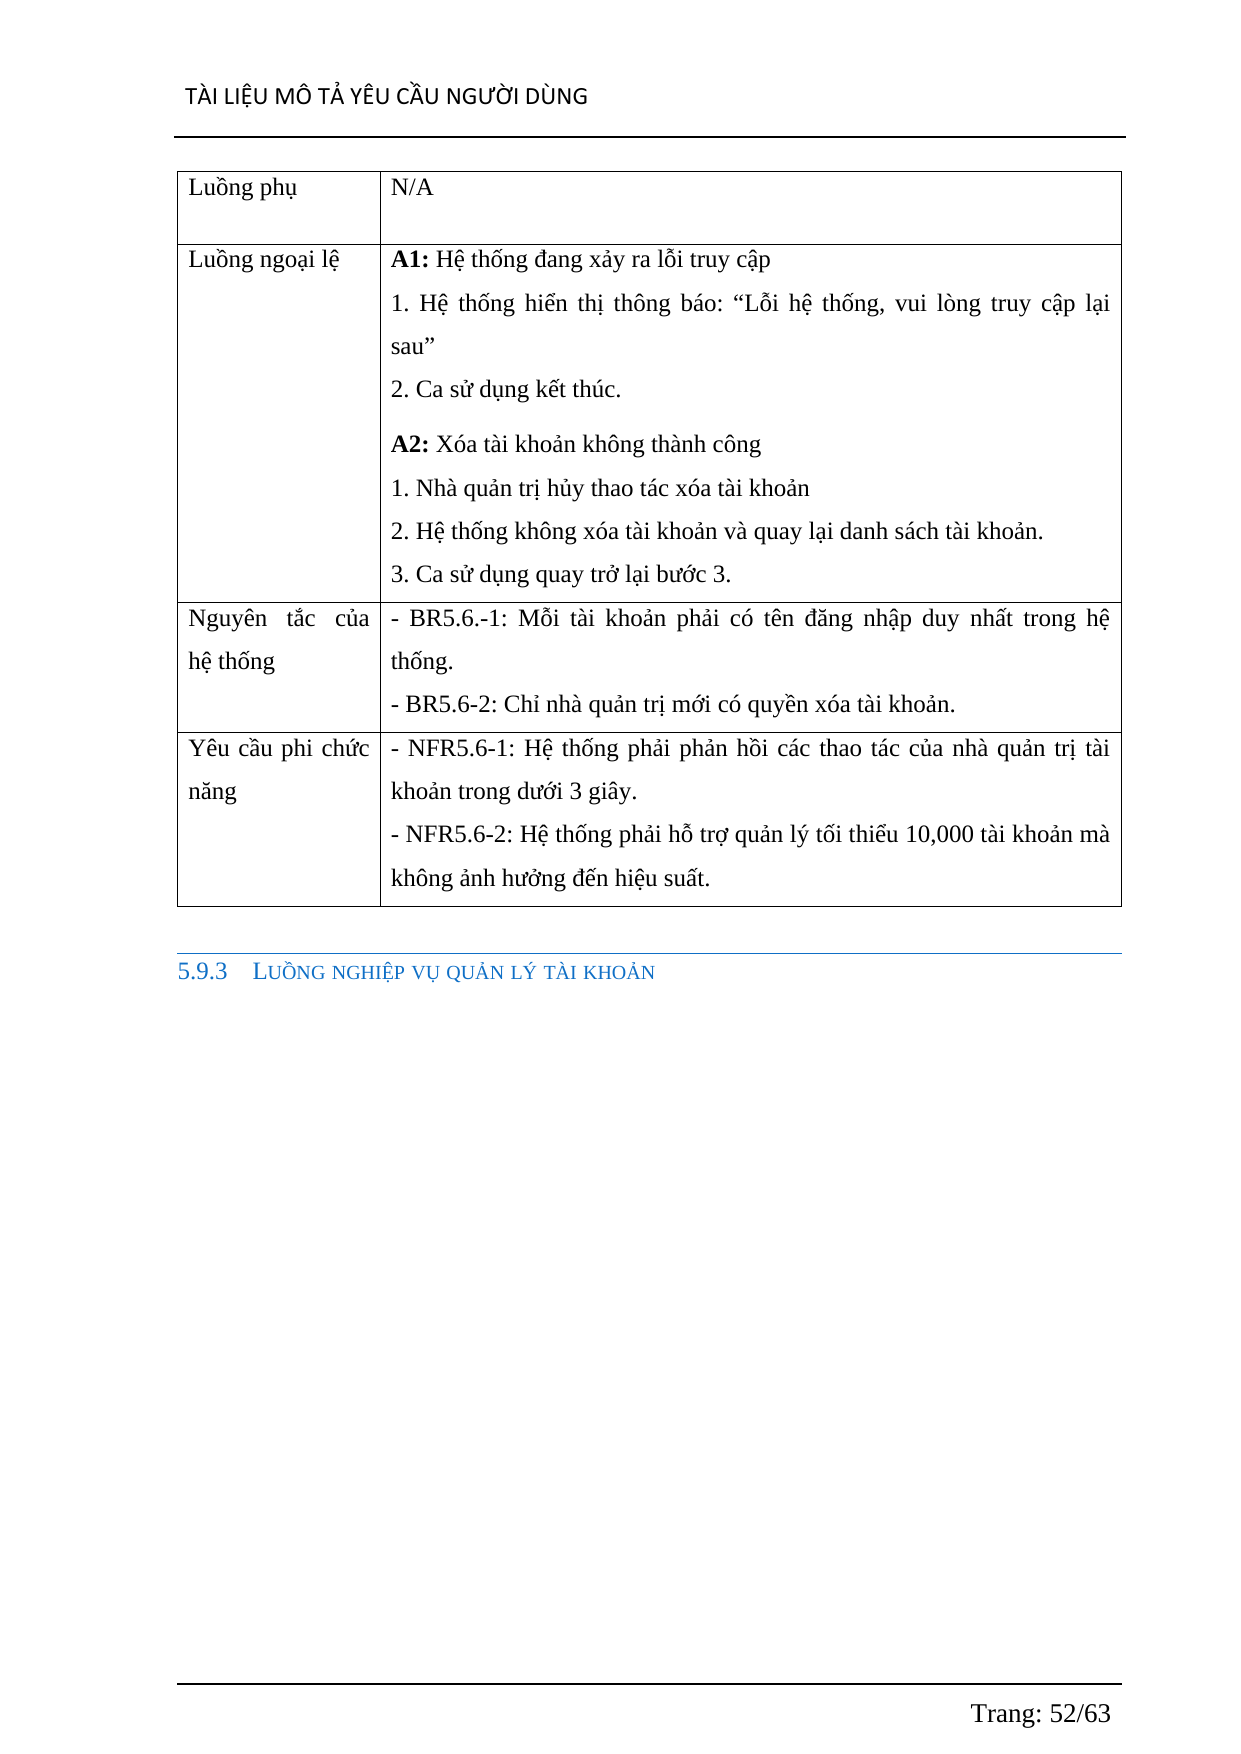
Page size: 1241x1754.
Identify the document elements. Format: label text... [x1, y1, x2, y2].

table_cell Luồng ngoại lệ [178, 245, 380, 602]
table_cell Yêu cầu phi chức năng [178, 733, 380, 906]
table_cell - BR5.6.-1: Mỗi tài khoản phải có tên đăng nhập duy nhất trong hệ thống. - BR5.6-2: Chỉ nhà quản trị mới có quyền xóa tài khoản. [381, 603, 1121, 732]
table_cell Nguyên tắc của hệ thống [178, 603, 380, 732]
table_cell - NFR5.6-1: Hệ thống phải phản hồi các thao tác của nhà quản trị tài khoản trong dưới 3 giây. - NFR5.6-2: Hệ thống phải hỗ trợ quản lý tối thiểu 10,000 tài khoản mà không ảnh hưởng đến hiệu suất. [381, 733, 1121, 906]
table_cell A1: Hệ thống đang xảy ra lỗi truy cập 1. Hệ thống hiển thị thông báo: “Lỗi hệ thống, vui lòng truy cập lại sau” 2. Ca sử dụng kết thúc. A2: Xóa tài khoản không thành công 1. Nhà quản trị hủy thao tác xóa tài khoản 2. Hệ thống không xóa tài khoản và quay lại danh sách tài khoản. 3. Ca sử dụng quay trở lại bước 3. [381, 245, 1121, 602]
table_cell Luồng phụ [178, 172, 380, 243]
table_cell N/A [381, 172, 1121, 243]
subtitle 5.9.3 Luồng nghiệp vụ quản lý tài khoản [177, 954, 1122, 985]
